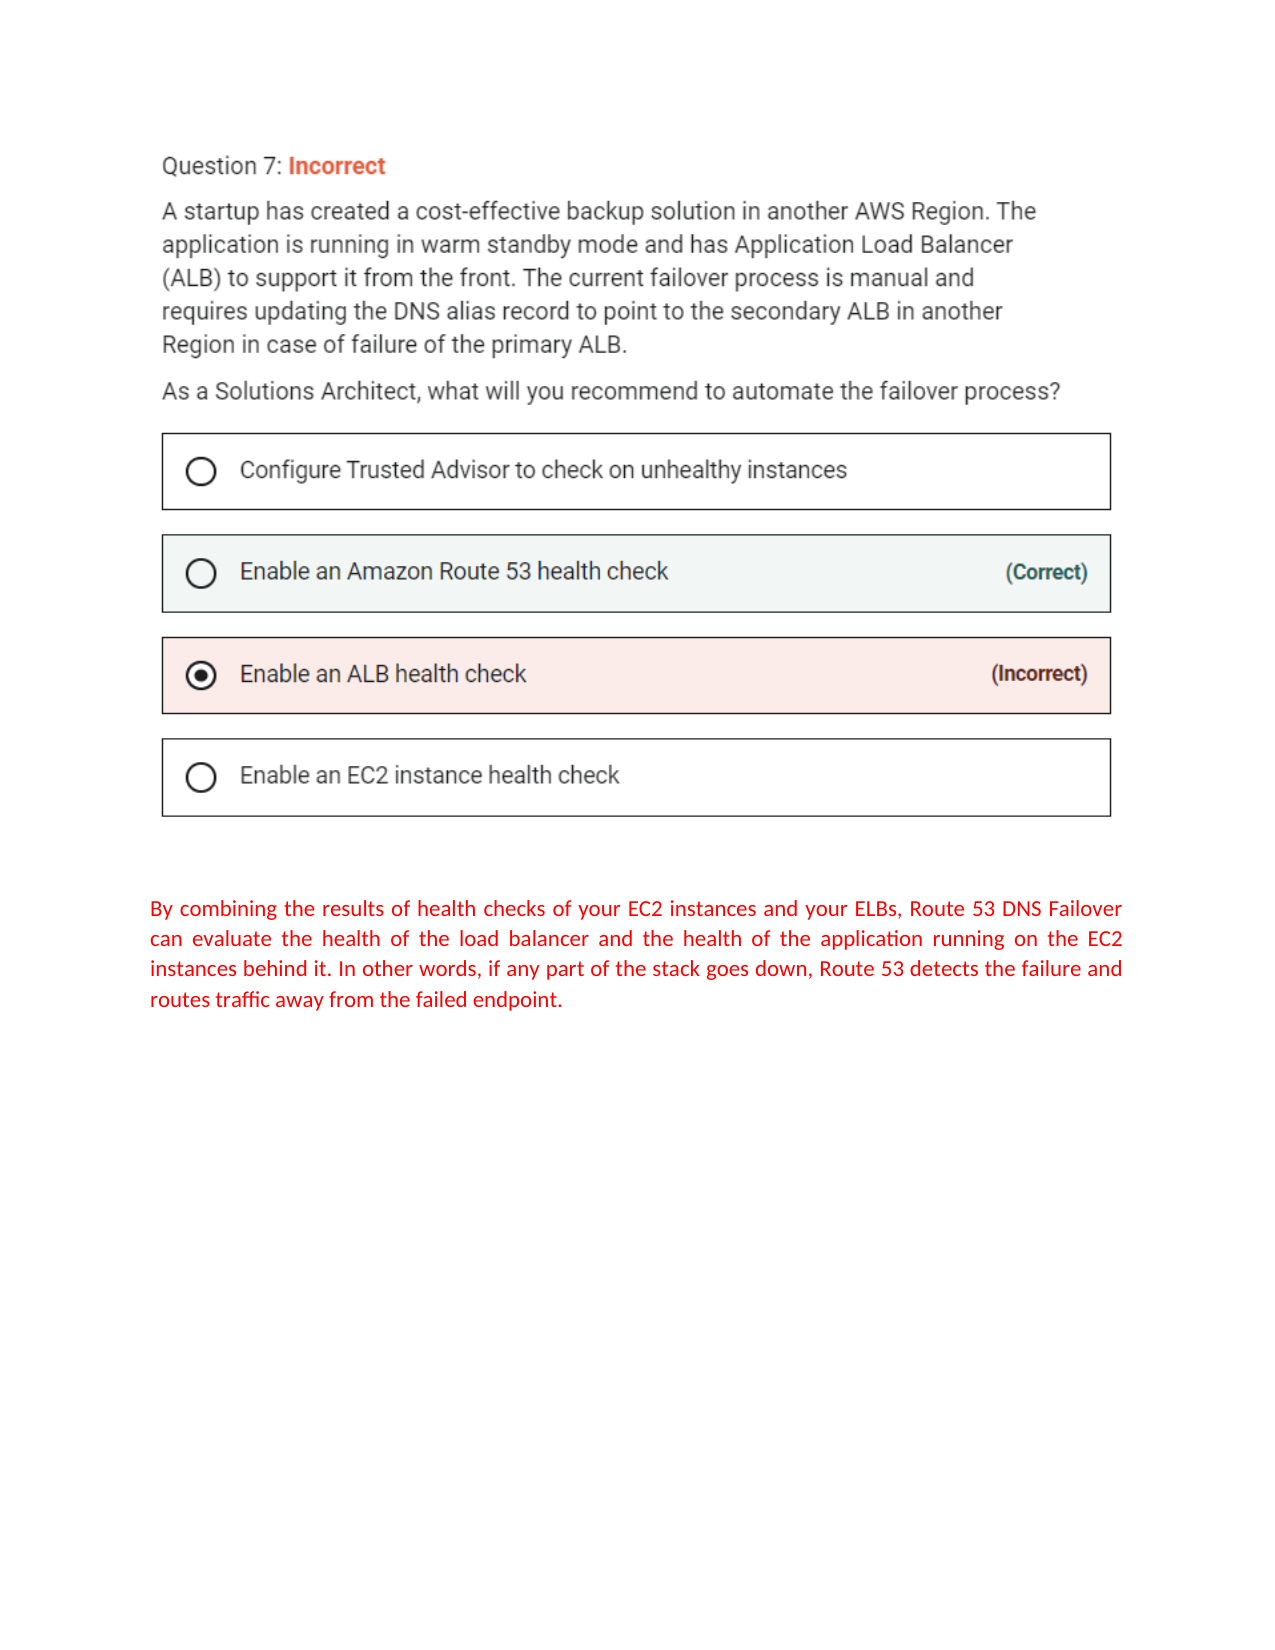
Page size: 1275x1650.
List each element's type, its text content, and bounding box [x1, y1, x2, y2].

picture [150, 150, 1125, 829]
text By combining the results of health checks of your EC2 instances and your ELBs, Route 53 DNS Failover can evaluate the health of the load balancer and the health of the application running on the EC2 instances behind it. In other words, if any part of the stack goes down, Route 53 detects the failure and routes traffic away from the failed endpoint. [150, 982, 1125, 1013]
